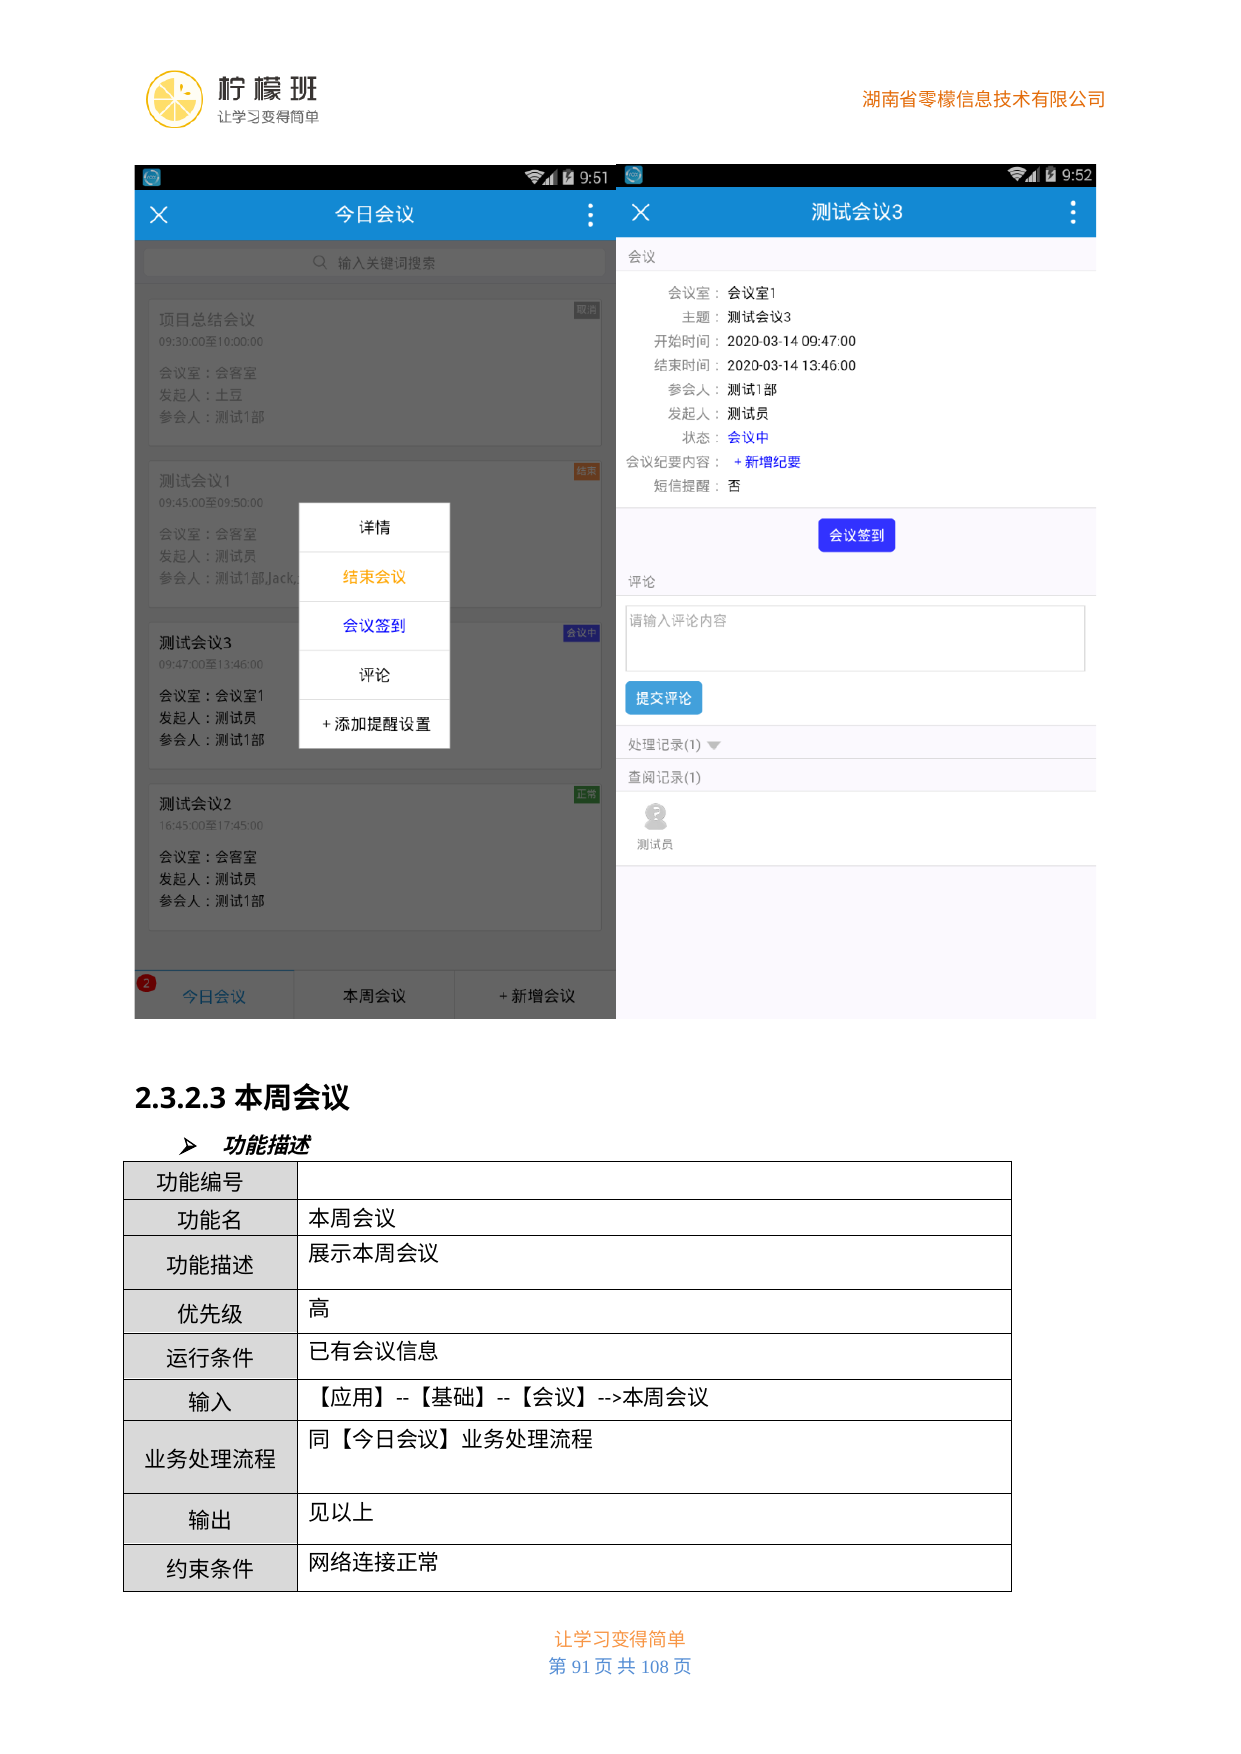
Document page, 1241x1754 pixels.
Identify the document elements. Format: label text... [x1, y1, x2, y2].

table_header 功能编号 [124, 1162, 297, 1199]
table_cell 【应用】--【基础】--【会议】-->本周会议 [298, 1380, 1011, 1420]
table_cell 优先级 [124, 1290, 297, 1332]
table_cell 运行条件 [124, 1334, 297, 1378]
table_cell 同【今日会议】业务处理流程 [298, 1421, 1011, 1493]
table_cell 高 [298, 1290, 1011, 1332]
subtitle 2.3.2.3 本周会议 [134, 1063, 1106, 1128]
table_cell 输出 [124, 1494, 297, 1543]
table_cell 功能描述 [124, 1236, 297, 1289]
table_cell 本周会议 [298, 1200, 1011, 1235]
table_cell 输入 [124, 1380, 297, 1420]
table_cell 约束条件 [124, 1545, 297, 1591]
list 功能描述 [134, 1128, 1106, 1161]
table_header [298, 1162, 1011, 1199]
table_cell 网络连接正常 [298, 1545, 1011, 1591]
table_cell 展示本周会议 [298, 1236, 1011, 1289]
picture [134, 65, 340, 133]
table_cell 已有会议信息 [298, 1334, 1011, 1378]
picture [134, 164, 1097, 1019]
table_cell 功能名 [124, 1200, 297, 1235]
table_cell 业务处理流程 [124, 1421, 297, 1493]
table_cell 见以上 [298, 1494, 1011, 1543]
